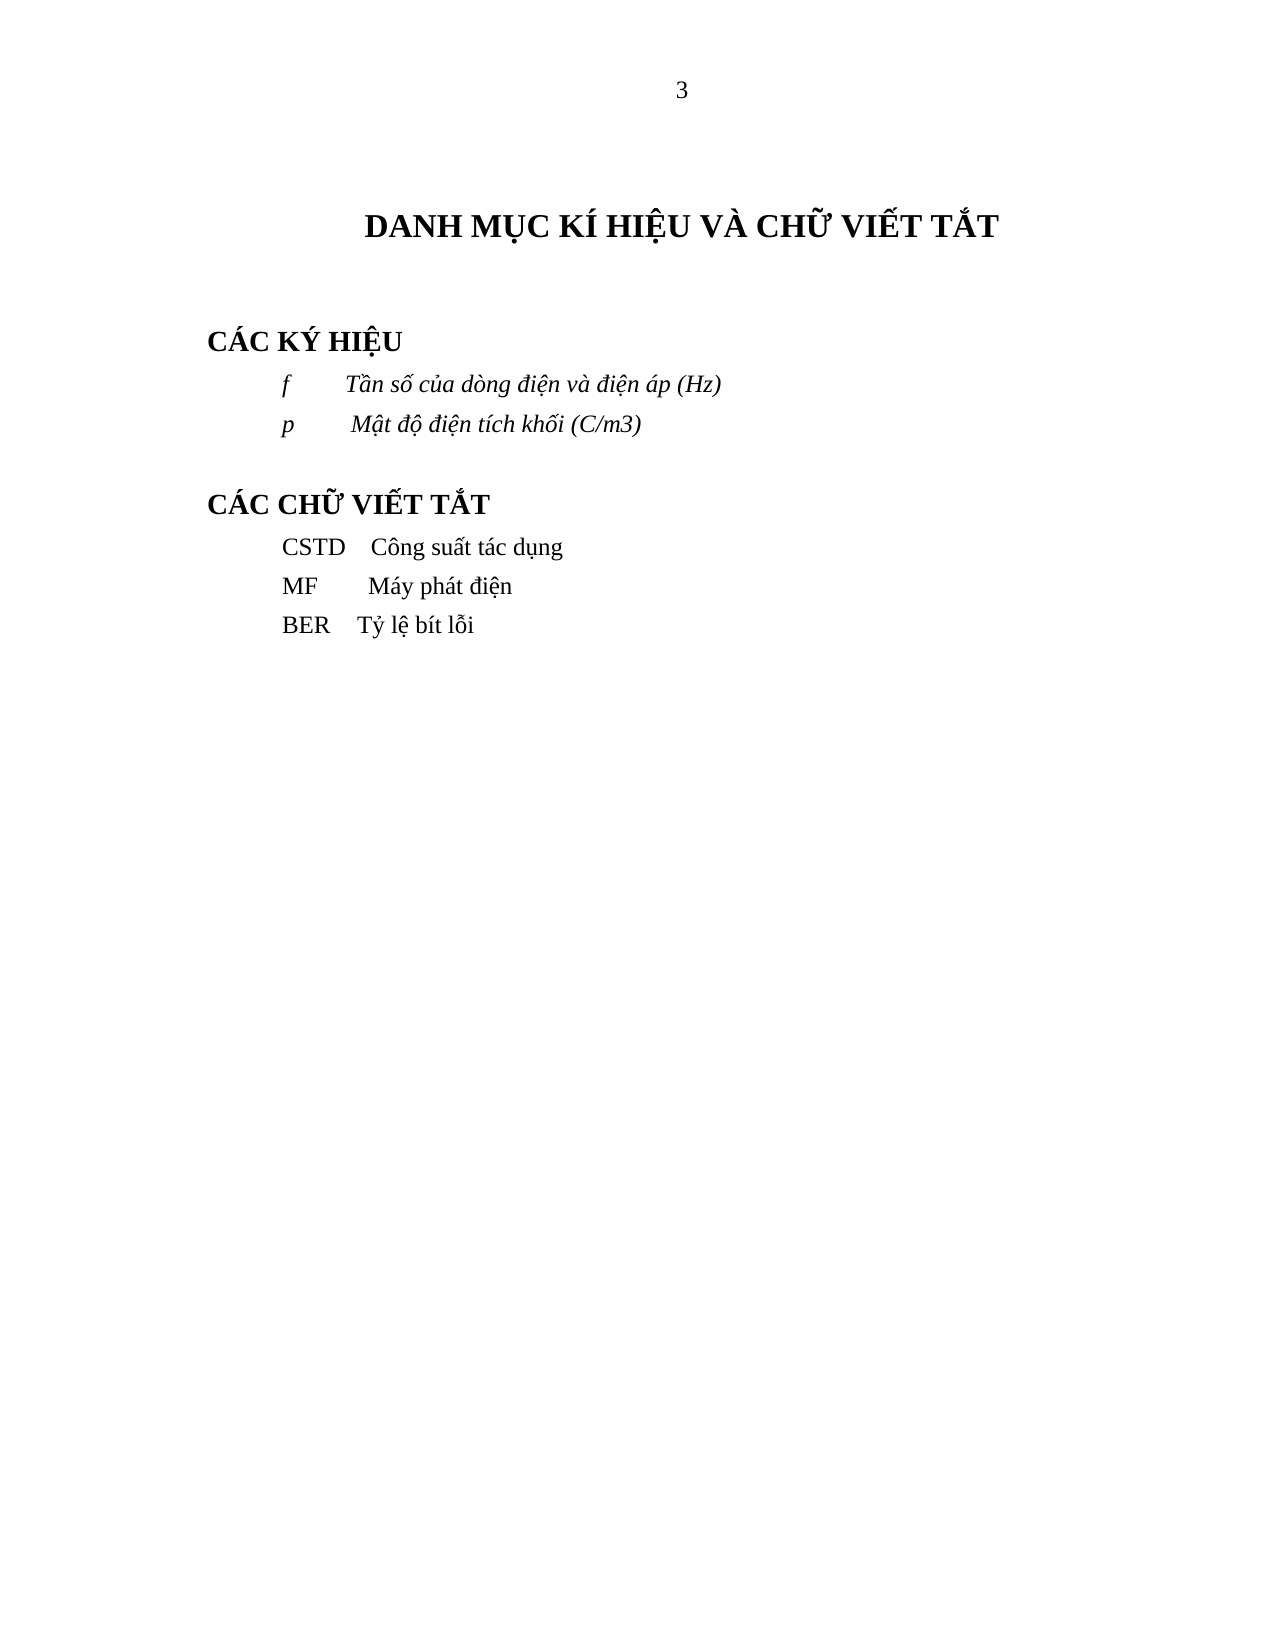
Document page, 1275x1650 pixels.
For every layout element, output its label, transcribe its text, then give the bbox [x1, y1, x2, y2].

text MF Máy phát điện [207, 571, 1157, 600]
text CÁC KÝ HIỆU [207, 324, 1157, 358]
text f Tần số của dòng điện và điện áp (Hz) [207, 369, 1157, 398]
text DANH MỤC KÍ HIỆU VÀ CHỮ VIẾT TẮT [207, 207, 1157, 245]
text CÁC CHỮ VIẾT TẮT [207, 487, 1157, 521]
text BER Tỷ lệ bít lỗi [207, 611, 1157, 639]
text CSTD Công suất tác dụng [207, 532, 1157, 561]
text p Mật độ điện tích khối (C/m3) [207, 409, 1157, 437]
